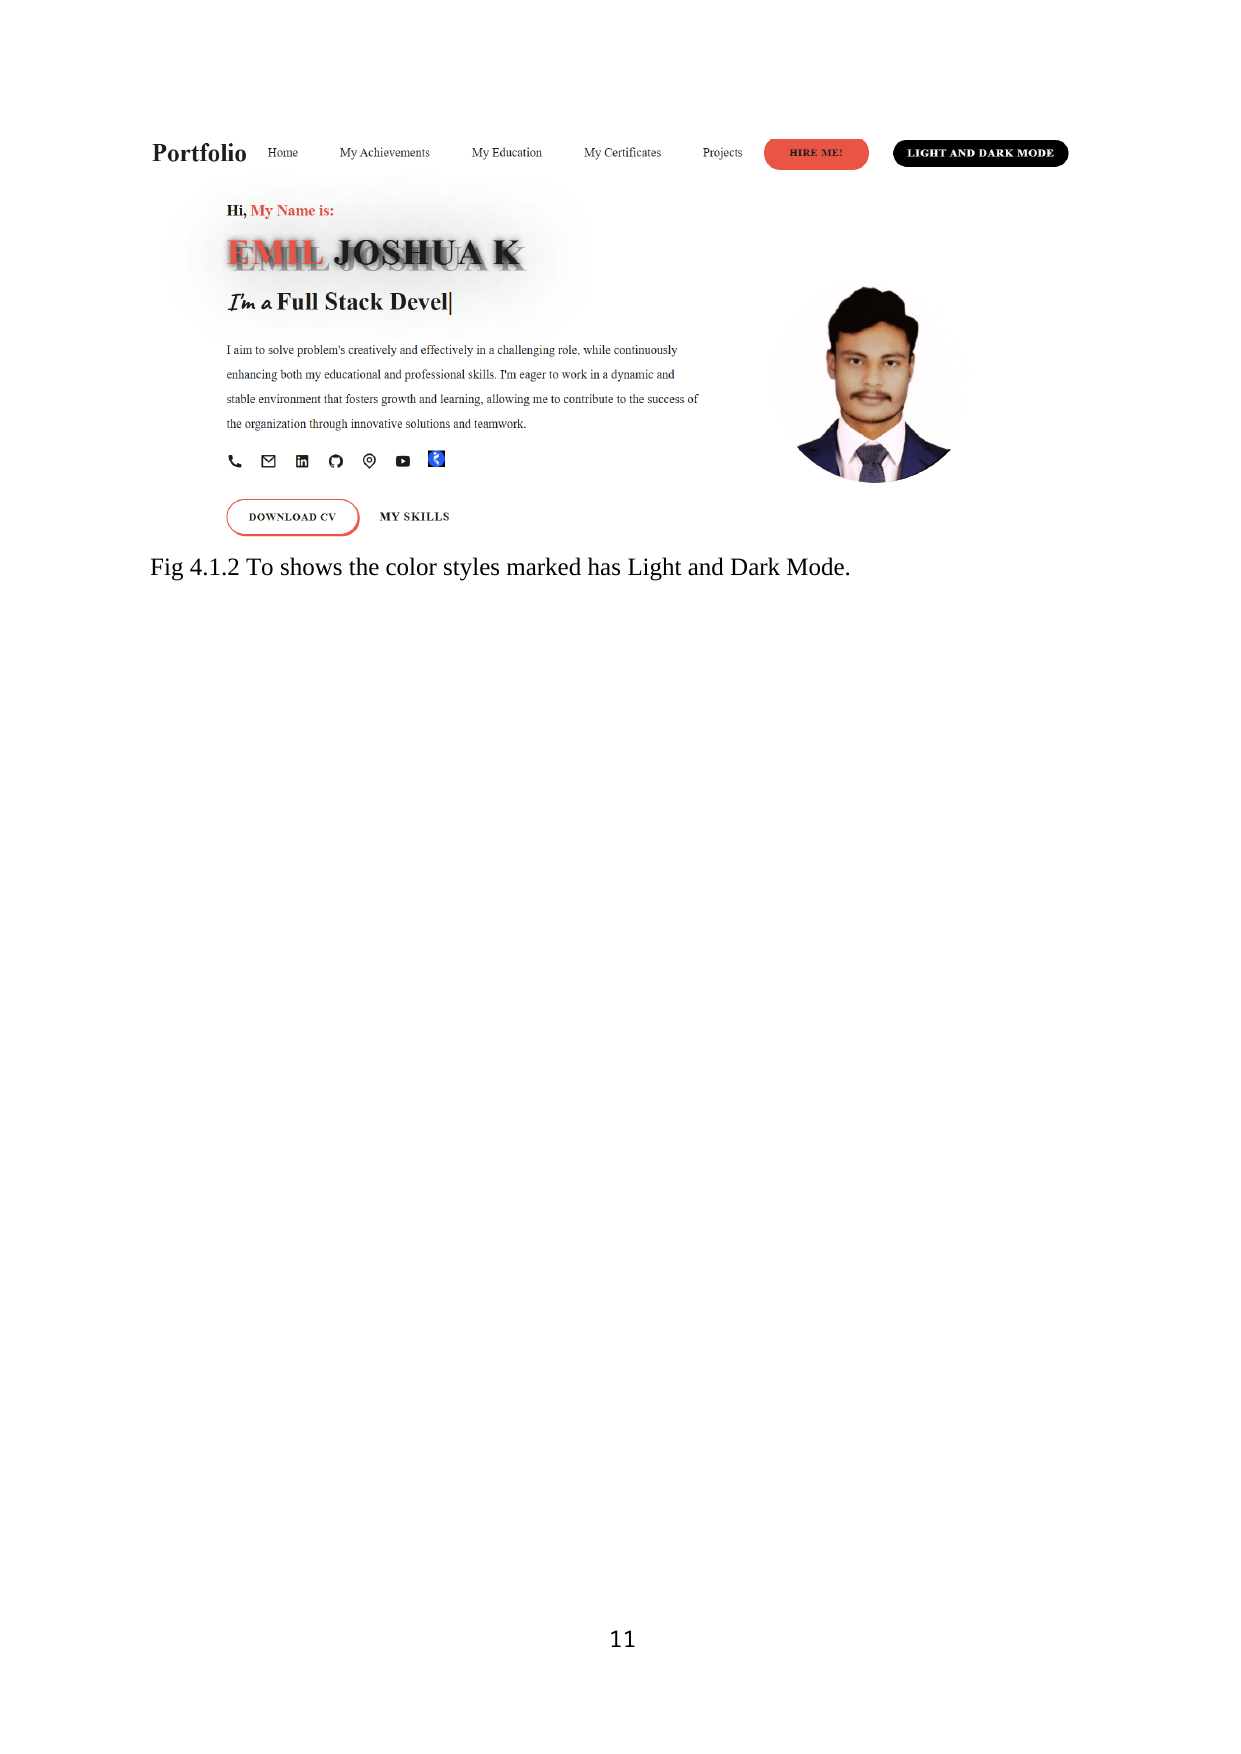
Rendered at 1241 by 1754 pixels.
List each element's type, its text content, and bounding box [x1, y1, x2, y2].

picture [150, 139, 1075, 538]
